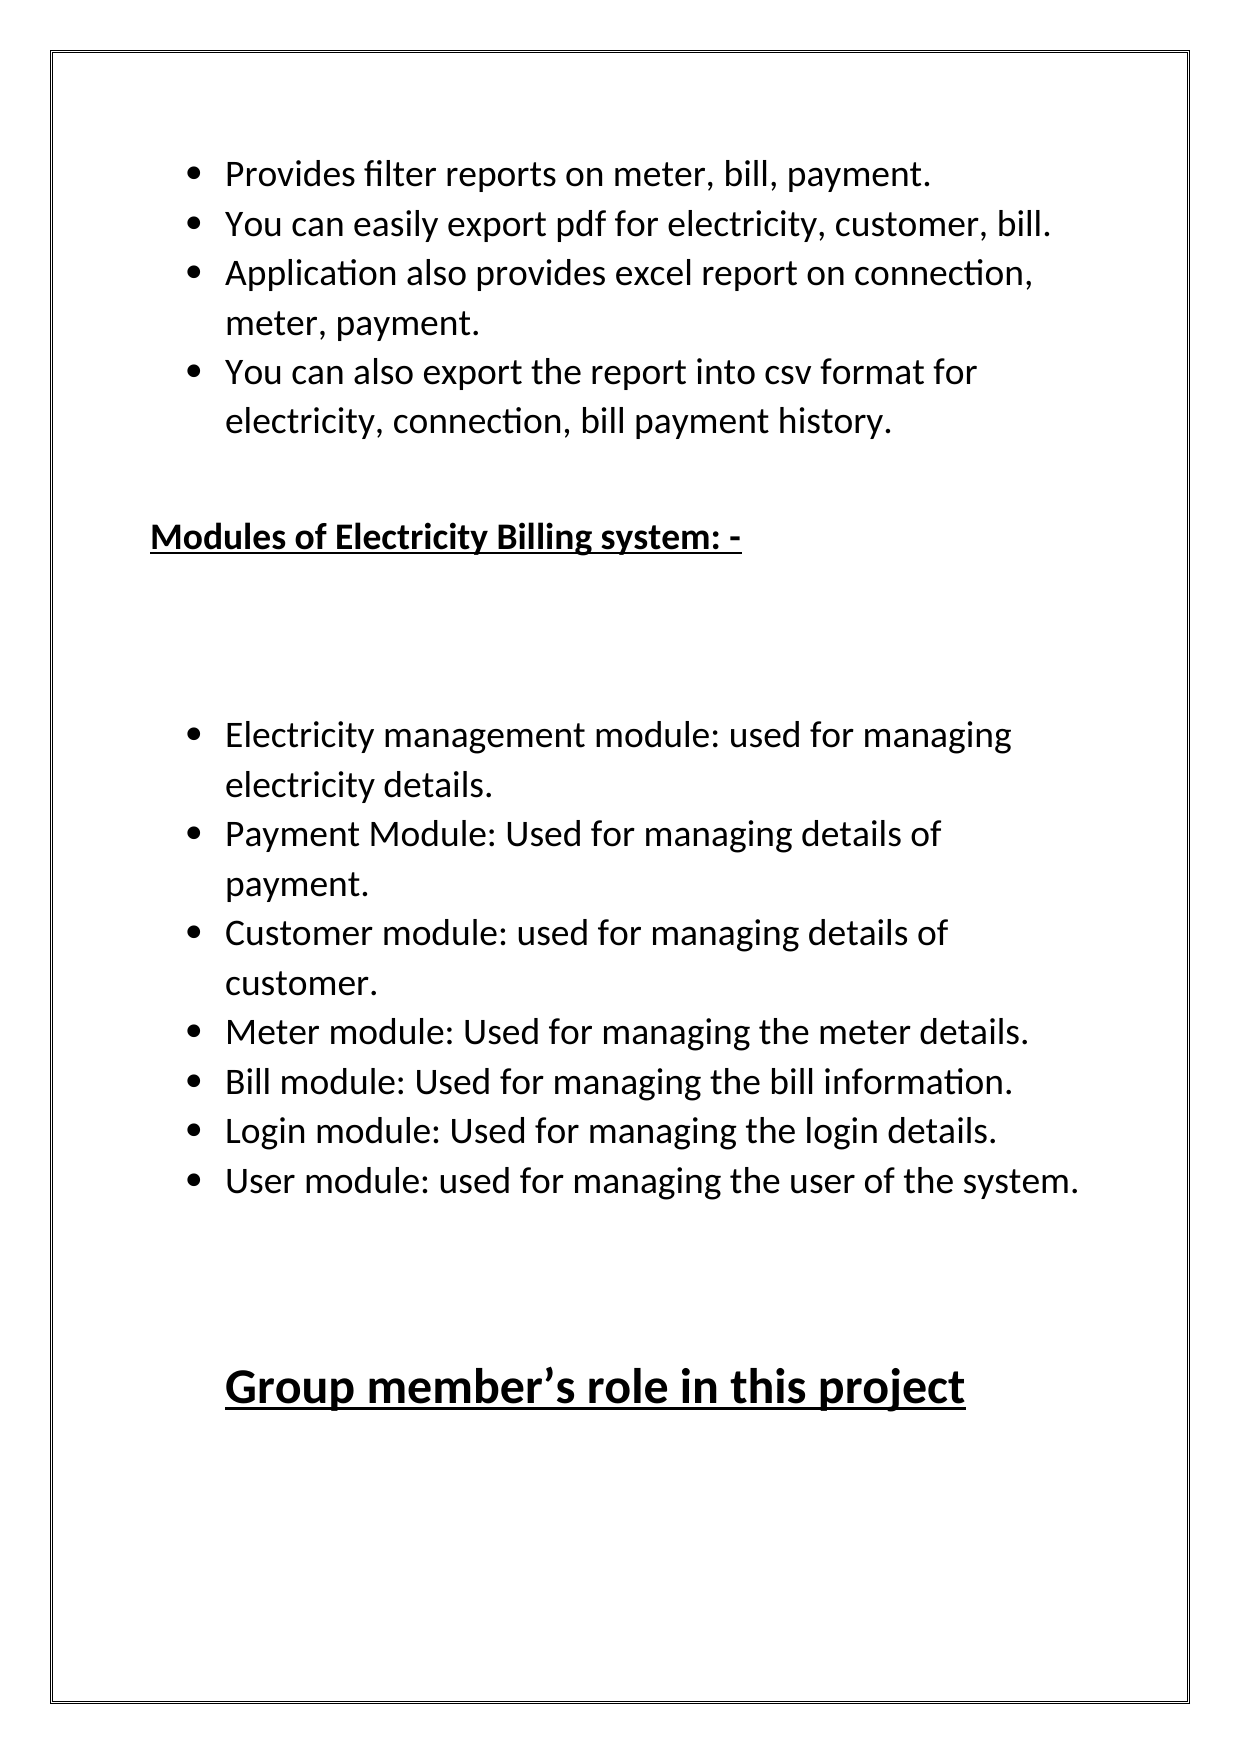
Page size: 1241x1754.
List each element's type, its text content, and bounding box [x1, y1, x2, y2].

list Group member’s role in this project [225, 1355, 1090, 1416]
list Bill module: Used for managing the bill information. [187, 1058, 1090, 1104]
list Application also provides excel report on connection, meter, payment. [187, 249, 1090, 344]
list Payment Module: Used for managing details of payment. [187, 810, 1090, 906]
text Modules of Electricity Billing system: - [150, 513, 1090, 559]
list Meter module: Used for managing the meter details. [187, 1008, 1090, 1054]
list Provides filter reports on meter, bill, payment. [187, 150, 1090, 196]
list Customer module: used for managing details of customer. [187, 909, 1090, 1005]
list Electricity management module: used for managing electricity details. [187, 711, 1090, 807]
list You can also export the report into csv format for electricity, connection, bill payment history. [187, 348, 1090, 443]
list You can easily export pdf for electricity, customer, bill. [187, 199, 1090, 245]
list Login module: Used for managing the login details. [187, 1107, 1090, 1153]
list User module: used for managing the user of the system. [187, 1157, 1090, 1203]
